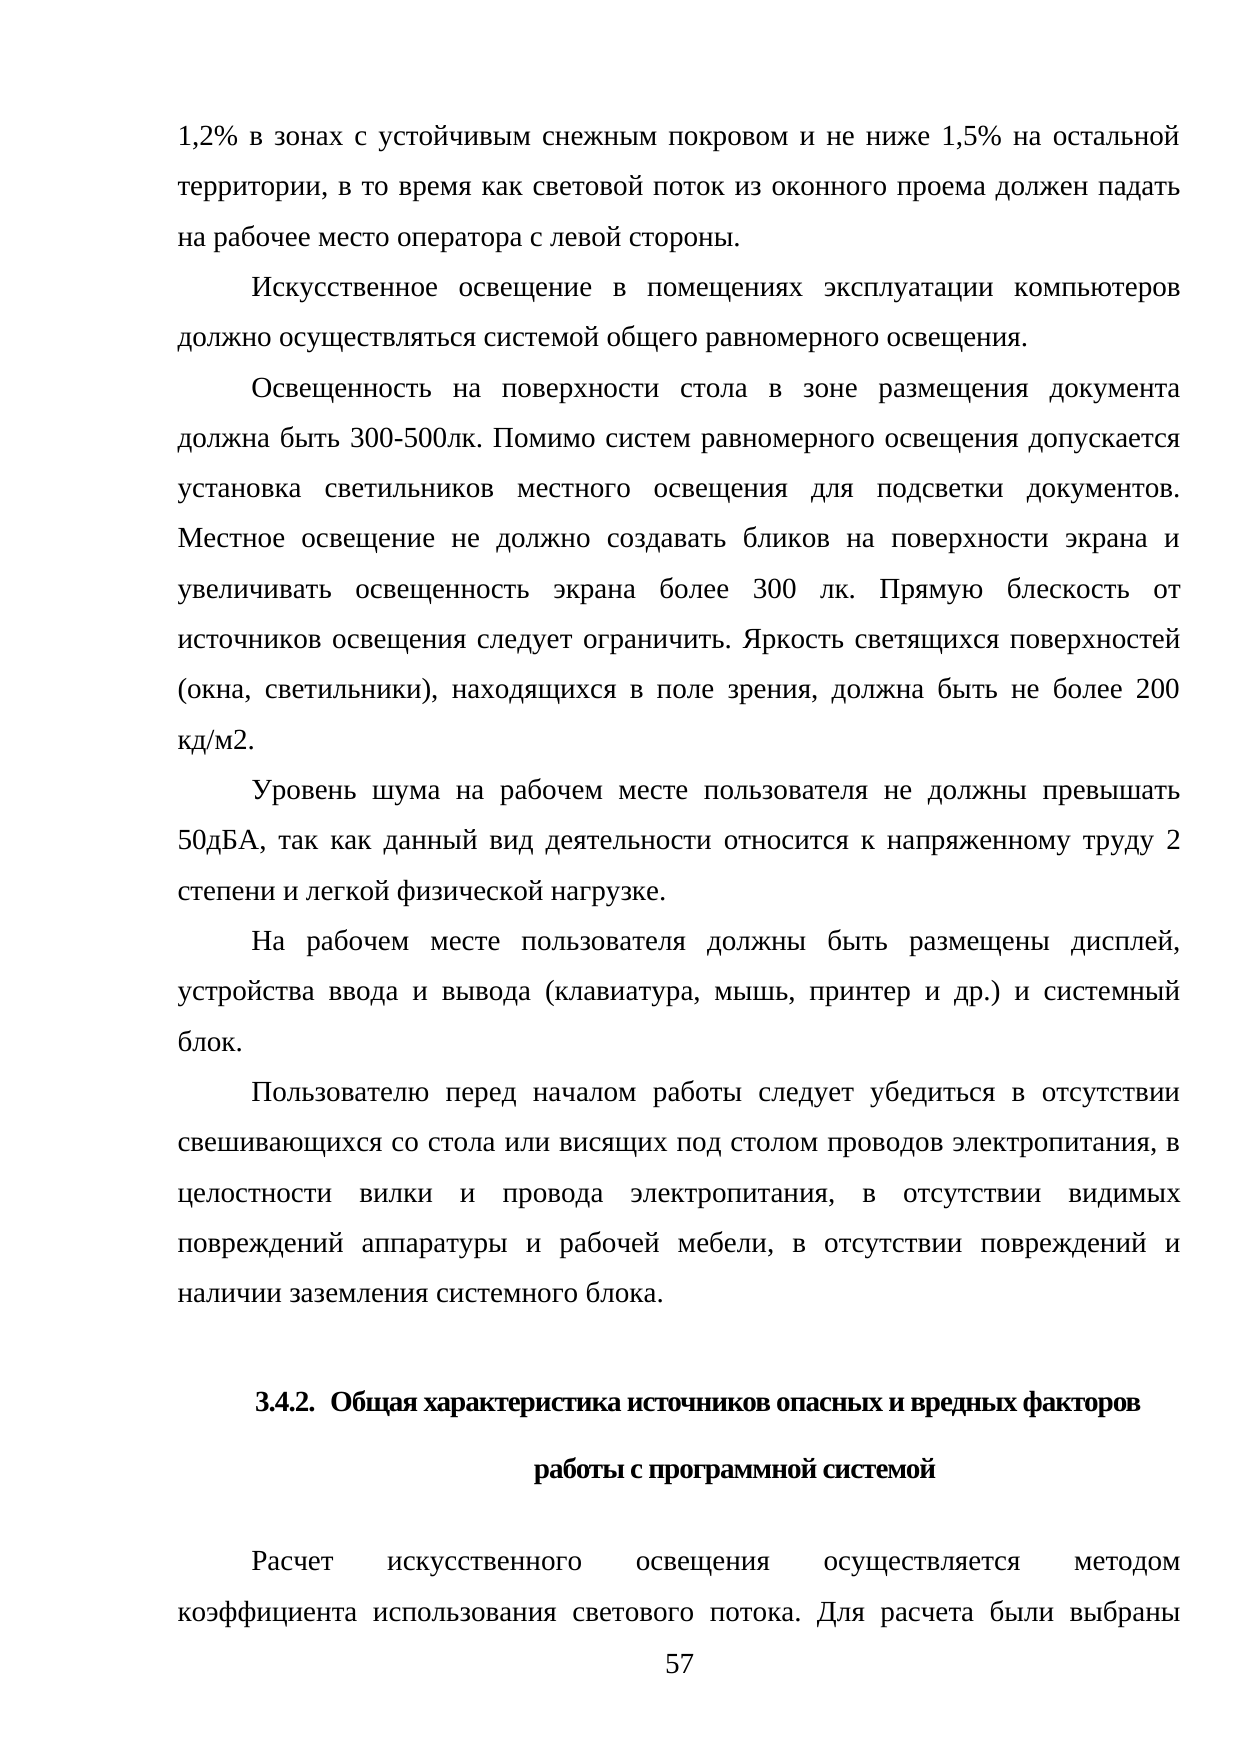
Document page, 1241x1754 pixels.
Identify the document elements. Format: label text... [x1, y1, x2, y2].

subtitle Общая характеристика источников опасных и вредных факторов работы с программной системой [215, 1384, 1181, 1485]
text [177, 118, 1181, 252]
text На рабочем месте пользователя должны быть размещены дисплей, устройства ввода и вывода (клавиатура, мышь, принтер и др.) и системный блок. [177, 923, 1181, 1057]
text Пользователю перед началом работы следует убедиться в отсутствии свешивающихся со стола или висящих под столом проводов электропитания, в целостности вилки и провода электропитания, в отсутствии видимых повреждений аппаратуры и рабочей мебели, в отсутствии повреждений и наличии заземления системного блока. [177, 1074, 1181, 1309]
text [177, 1543, 1181, 1627]
text Уровень шума на рабочем месте пользователя не должны превышать 50дБА, так как данный вид деятельности относится к напряженному труду 2 степени и легкой физической нагрузке. [177, 772, 1181, 906]
text Искусственное освещение в помещениях эксплуатации компьютеров должно осуществляться системой общего равномерного освещения. [177, 269, 1181, 353]
text Освещенность на поверхности стола в зоне размещения документа должна быть 300-500лк. Помимо систем равномерного освещения допускается установка светильников местного освещения для подсветки документов. Местное освещение не должно создавать бликов на поверхности экрана и увеличивать освещенность экрана более 300 лк. Прямую блескость от источников освещения следует ограничить. Яркость светящихся поверхностей (окна, светильники), находящихся в поле зрения, должна быть не более 200 кд/м2. [177, 370, 1181, 755]
